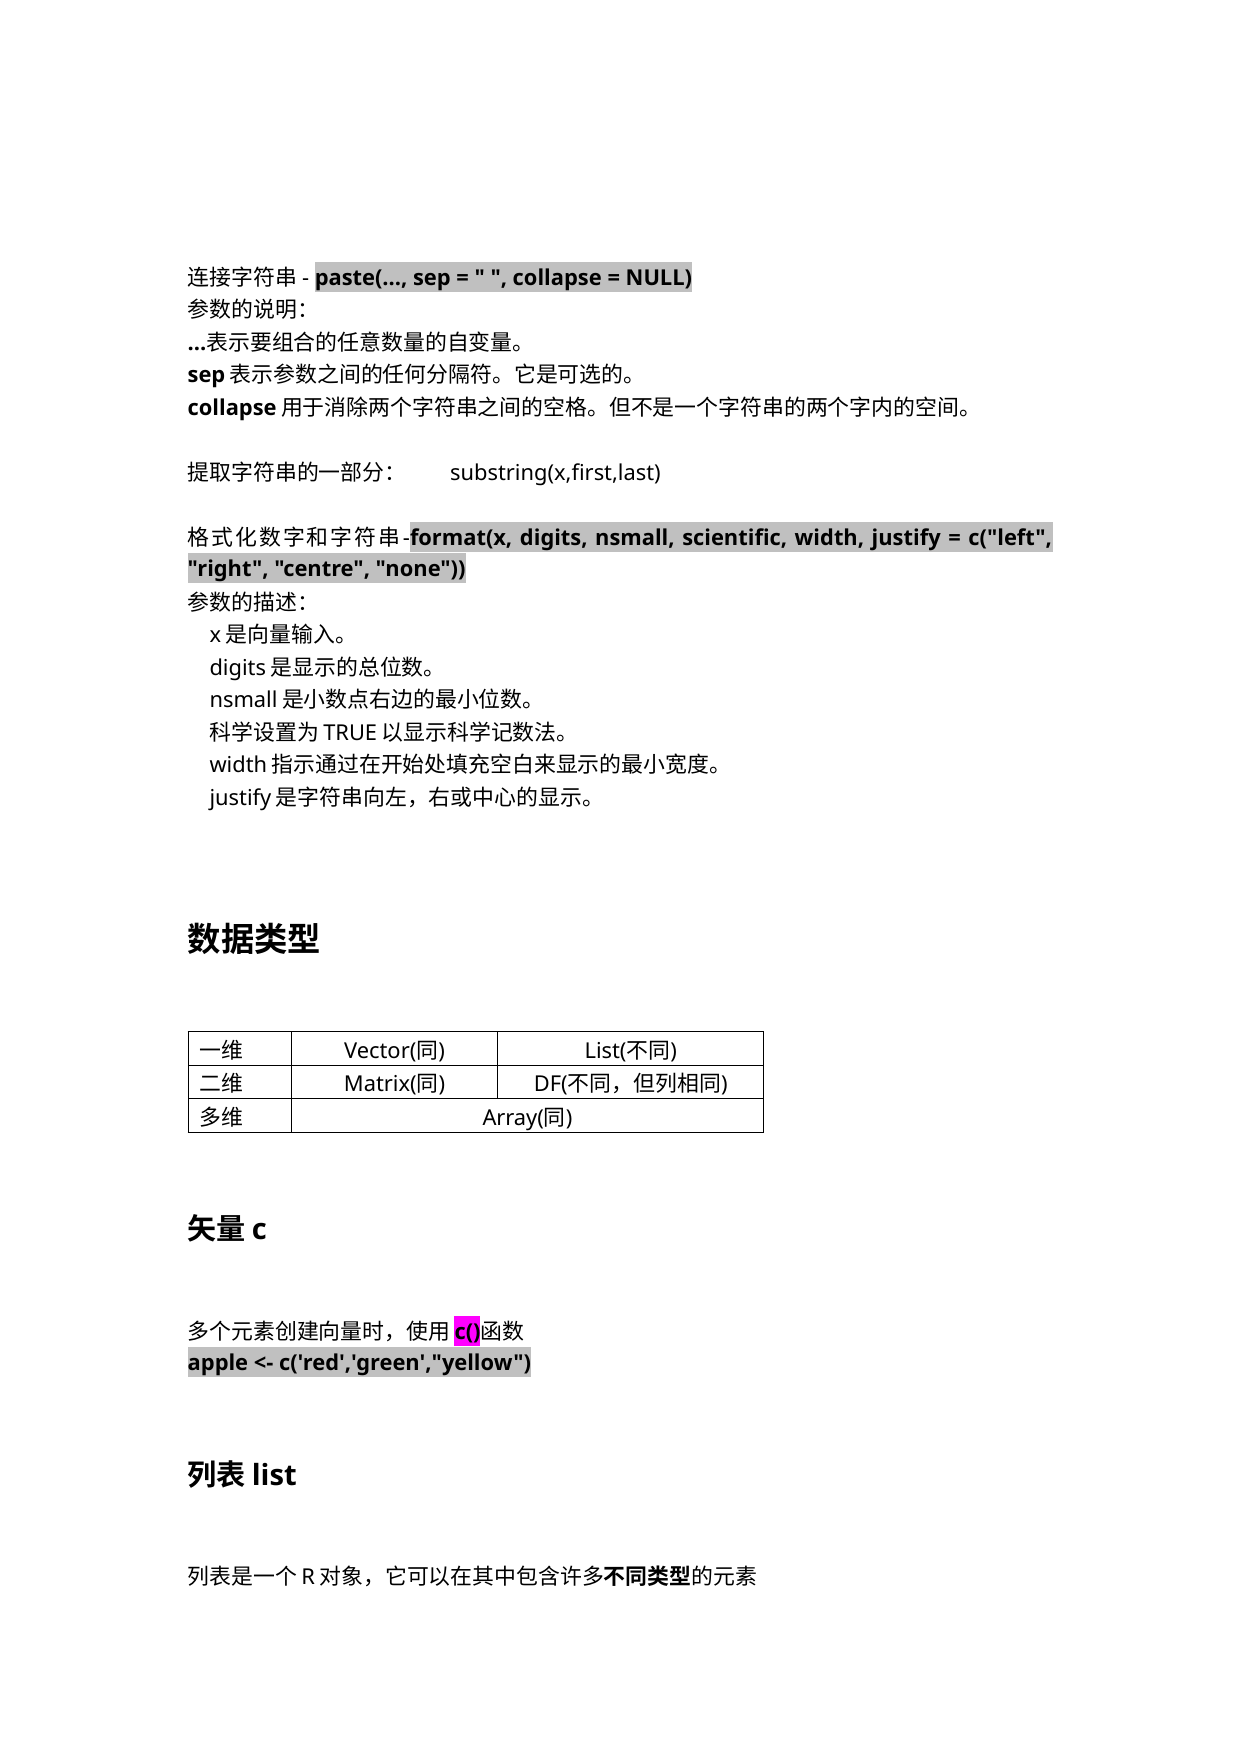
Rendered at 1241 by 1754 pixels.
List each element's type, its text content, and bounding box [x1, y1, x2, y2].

text ...表示要组合的任意数量的自变量。 [187, 324, 1053, 357]
text 格式化数字和字符串-format(x, digits, nsmall, scientific, width, justify = c("left", "right", "centre", "none")) [187, 519, 1053, 584]
text sep表示参数之间的任何分隔符。它是可选的。 [187, 357, 1053, 389]
text nsmall是小数点右边的最小位数。 [209, 682, 1053, 714]
subtitle 数据类型 [187, 904, 1053, 969]
table_header List(不同) [498, 1032, 763, 1065]
table_header 一维 [189, 1032, 291, 1065]
text 连接字符串 - paste(..., sep = " ", collapse = NULL) [187, 259, 1053, 292]
text collapse用于消除两个字符串之间的空格。但不是一个字符串的两个字内的空间。 [187, 389, 1053, 422]
text 参数的描述： [187, 584, 1053, 617]
text 参数的说明： [187, 292, 1053, 324]
text width指示通过在开始处填充空白来显示的最小宽度。 [209, 747, 1053, 779]
subtitle 矢量c [187, 1194, 1053, 1259]
text apple <- c('red','green',"yellow") [187, 1346, 1053, 1378]
text justify是字符串向左，右或中心的显示。 [209, 779, 1053, 812]
table_cell 多维 [189, 1099, 291, 1132]
text 科学设置为TRUE以显示科学记数法。 [209, 714, 1053, 747]
table_cell Matrix(同) [292, 1066, 497, 1098]
table_cell Array(同) [292, 1099, 763, 1132]
table_cell DF(不同，但列相同) [498, 1066, 763, 1098]
text 多个元素创建向量时，使用c()函数 [187, 1313, 1053, 1346]
table_header Vector(同) [292, 1032, 497, 1065]
text digits是显示的总位数。 [209, 649, 1053, 682]
text 提取字符串的一部分： substring(x,first,last) [187, 454, 1053, 487]
table_cell 二维 [189, 1066, 291, 1098]
subtitle 列表list [187, 1440, 1053, 1505]
text x是向量输入。 [209, 617, 1053, 649]
text 列表是一个R对象，它可以在其中包含许多不同类型的元素 [187, 1559, 1053, 1591]
